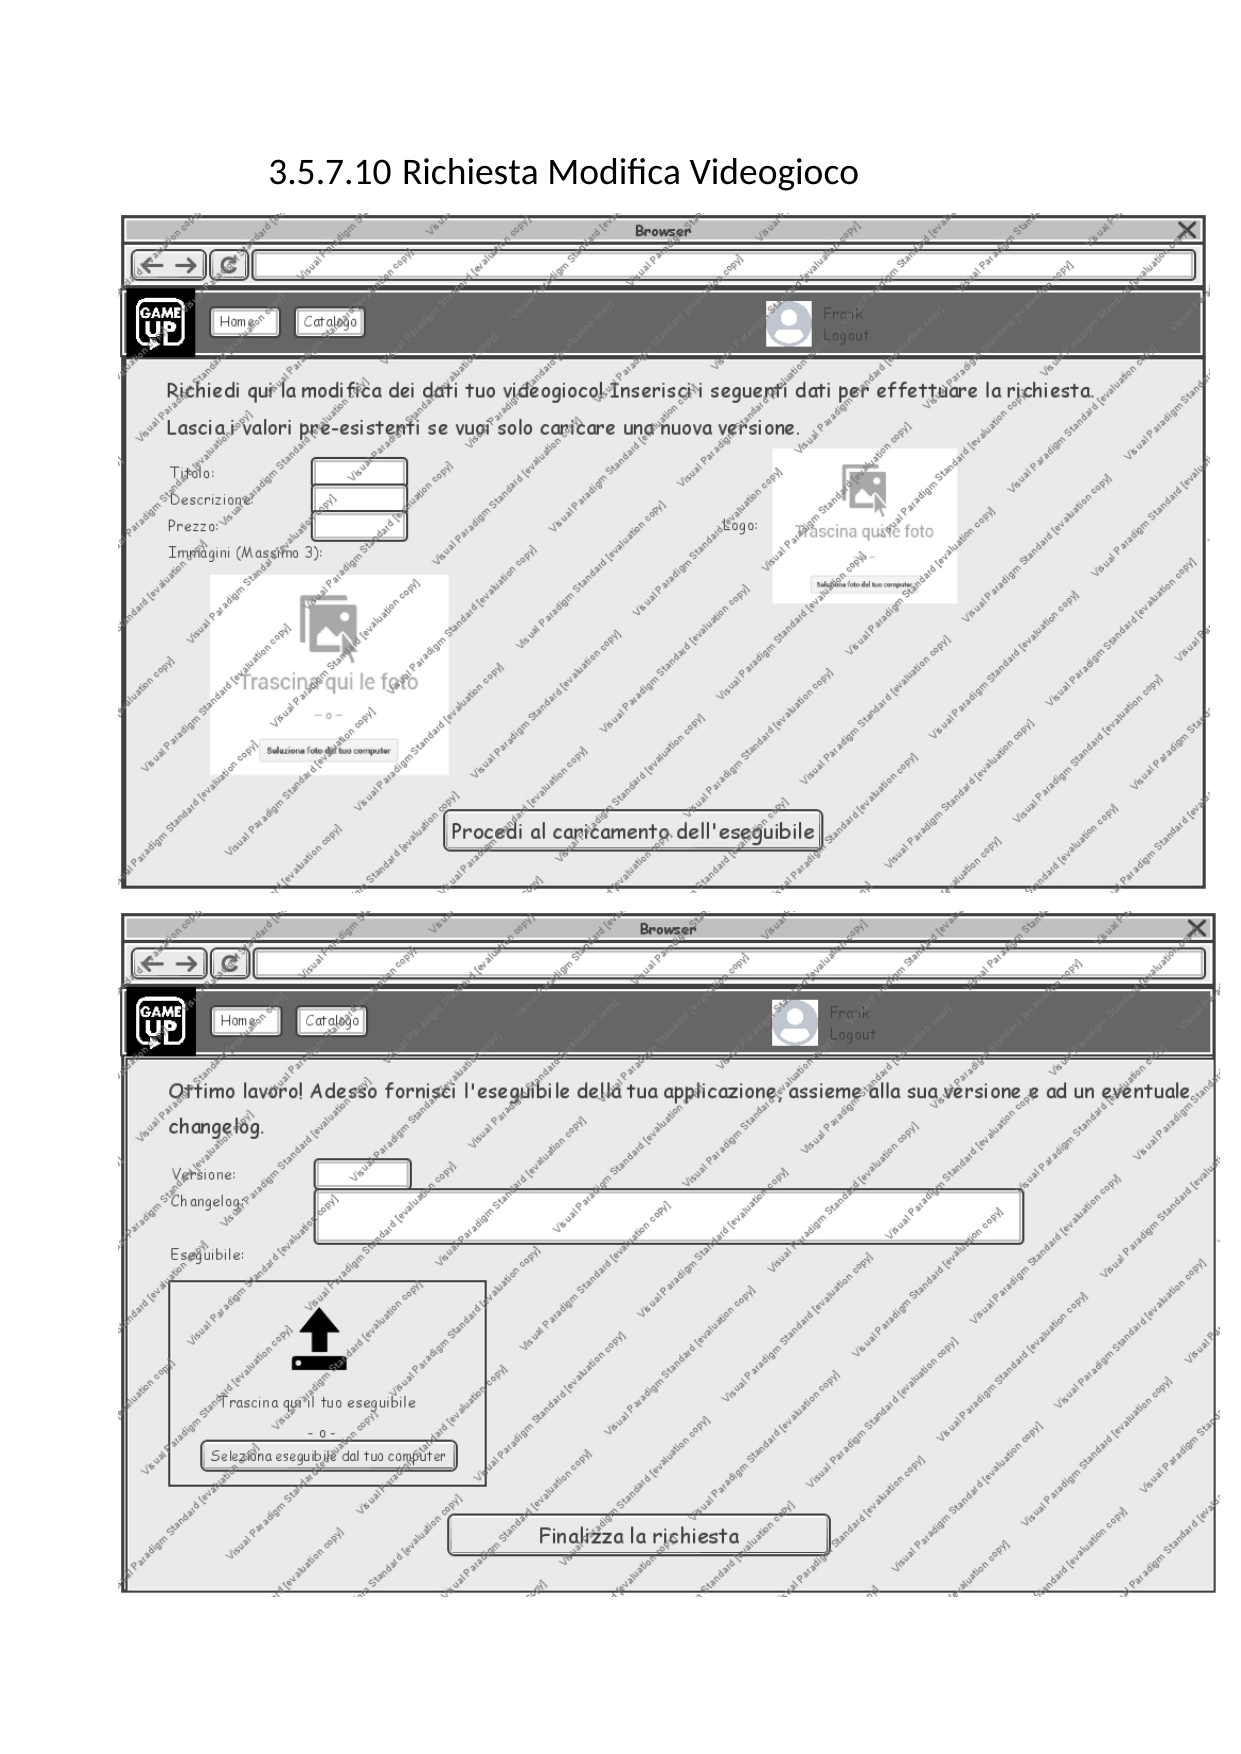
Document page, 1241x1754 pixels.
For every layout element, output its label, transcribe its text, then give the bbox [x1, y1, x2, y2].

picture [118, 213, 1210, 893]
picture [118, 911, 1220, 1597]
list Richiesta Modifica Videogioco [268, 148, 1122, 193]
